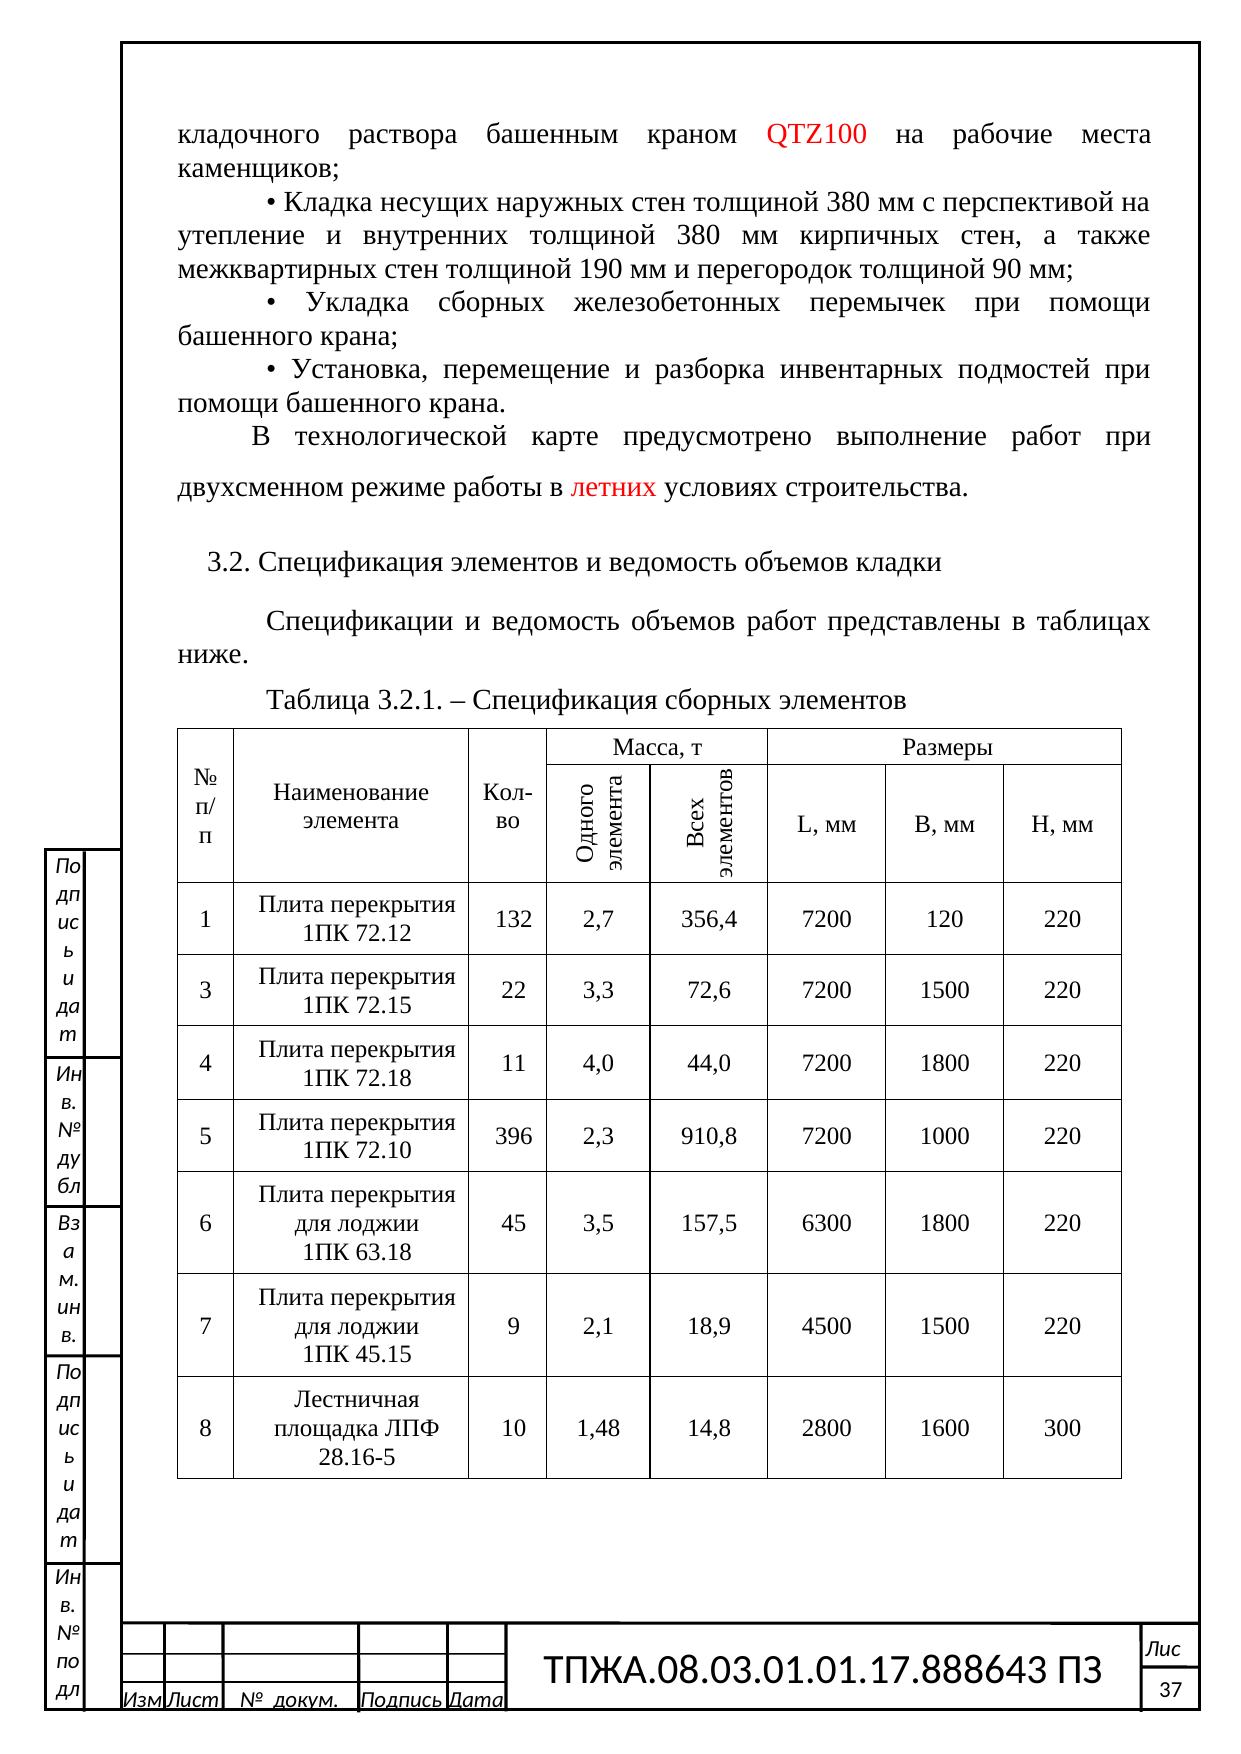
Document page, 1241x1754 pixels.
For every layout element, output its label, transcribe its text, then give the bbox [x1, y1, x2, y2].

table_cell 132 [469, 883, 546, 954]
table_cell 220 [1004, 955, 1121, 1025]
table_cell Плита перекрытия 1ПК 72.15 [234, 955, 468, 1025]
table_cell B, мм [886, 765, 1003, 882]
table_cell 2,1 [547, 1274, 649, 1376]
table_cell 7200 [768, 1026, 885, 1099]
table_cell Плита перекрытия для лоджии 1ПК 45.15 [234, 1274, 468, 1376]
table_header Наименование элемента [234, 729, 468, 882]
table_cell Плита перекрытия 1ПК 72.18 [234, 1026, 468, 1099]
table_cell 2800 [768, 1377, 885, 1478]
table_cell 1800 [886, 1026, 1003, 1099]
table_cell Лестничная площадка ЛПФ 28.16-5 [234, 1377, 468, 1478]
table_cell 220 [1004, 883, 1121, 954]
text Таблица 3.2.1. – Спецификация сборных элементов [177, 682, 1152, 716]
table_cell 14,8 [651, 1377, 767, 1478]
table_cell 3,3 [547, 955, 649, 1025]
table_cell 9 [469, 1274, 546, 1376]
table_cell 356,4 [651, 883, 767, 954]
table_cell Плита перекрытия 1ПК 72.10 [234, 1100, 468, 1171]
table_cell 1 [178, 883, 233, 954]
table_cell 120 [886, 883, 1003, 954]
table_cell 1,48 [547, 1377, 649, 1478]
table_cell Плита перекрытия 1ПК 72.12 [234, 883, 468, 954]
table_cell 22 [469, 955, 546, 1025]
table_cell 1000 [886, 1100, 1003, 1171]
table_cell 5 [178, 1100, 233, 1171]
text • Укладка сборных железобетонных перемычек при помощи башенного крана; [177, 284, 1152, 351]
table_cell 4500 [768, 1274, 885, 1376]
table_cell 1500 [886, 1274, 1003, 1376]
table_cell H, мм [1004, 765, 1121, 882]
table_cell 10 [469, 1377, 546, 1478]
table_cell 220 [1004, 1026, 1121, 1099]
table_cell 1500 [886, 955, 1003, 1025]
table_cell 7 [178, 1274, 233, 1376]
table_cell 72,6 [651, 955, 767, 1025]
table_cell 2,3 [547, 1100, 649, 1171]
table_cell 8 [178, 1377, 233, 1478]
table_header № п/п [178, 729, 233, 882]
table_cell 300 [1004, 1377, 1121, 1478]
table_header Масса, т [547, 729, 767, 764]
table_cell 6300 [768, 1172, 885, 1273]
table_cell Плита перекрытия для лоджии 1ПК 63.18 [234, 1172, 468, 1273]
table_header Размеры [768, 729, 1121, 764]
table_cell 220 [1004, 1274, 1121, 1376]
table_cell 1600 [886, 1377, 1003, 1478]
table_cell 1800 [886, 1172, 1003, 1273]
text Спецификации и ведомость объемов работ представлены в таблицах ниже. [177, 603, 1152, 670]
table_cell 6 [178, 1172, 233, 1273]
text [177, 117, 1152, 184]
table_cell 396 [469, 1100, 546, 1171]
table_cell 11 [469, 1026, 546, 1099]
table_cell 7200 [768, 1100, 885, 1171]
table_cell 4,0 [547, 1026, 649, 1099]
table_cell 2,7 [547, 883, 649, 954]
text В технологической карте предусмотрено выполнение работ при двухсменном режиме работы в летних условиях строительства. [177, 418, 1152, 502]
text • Кладка несущих наружных стен толщиной 380 мм с перспективой на утепление и внутренних толщиной 380 мм кирпичных стен, а также межквартирных стен толщиной 190 мм и перегородок толщиной 90 мм; [177, 184, 1152, 284]
list 3.2. Спецификация элементов и ведомость объемов кладки [207, 544, 1152, 578]
table_cell 45 [469, 1172, 546, 1273]
table_cell L, мм [768, 765, 885, 882]
table_cell 3 [178, 955, 233, 1025]
table_header Кол-во [469, 729, 546, 882]
table_cell 220 [1004, 1100, 1121, 1171]
table_cell Всех элементов [651, 765, 767, 882]
table_cell 44,0 [651, 1026, 767, 1099]
table_cell 220 [1004, 1172, 1121, 1273]
table_cell 18,9 [651, 1274, 767, 1376]
text • Установка, перемещение и разборка инвентарных подмостей при помощи башенного крана. [177, 351, 1152, 418]
table_cell 157,5 [651, 1172, 767, 1273]
table_cell Одного элемента [547, 765, 649, 882]
table_cell 3,5 [547, 1172, 649, 1273]
table_cell 910,8 [651, 1100, 767, 1171]
table_cell 7200 [768, 955, 885, 1025]
table_cell 4 [178, 1026, 233, 1099]
table_cell 7200 [768, 883, 885, 954]
